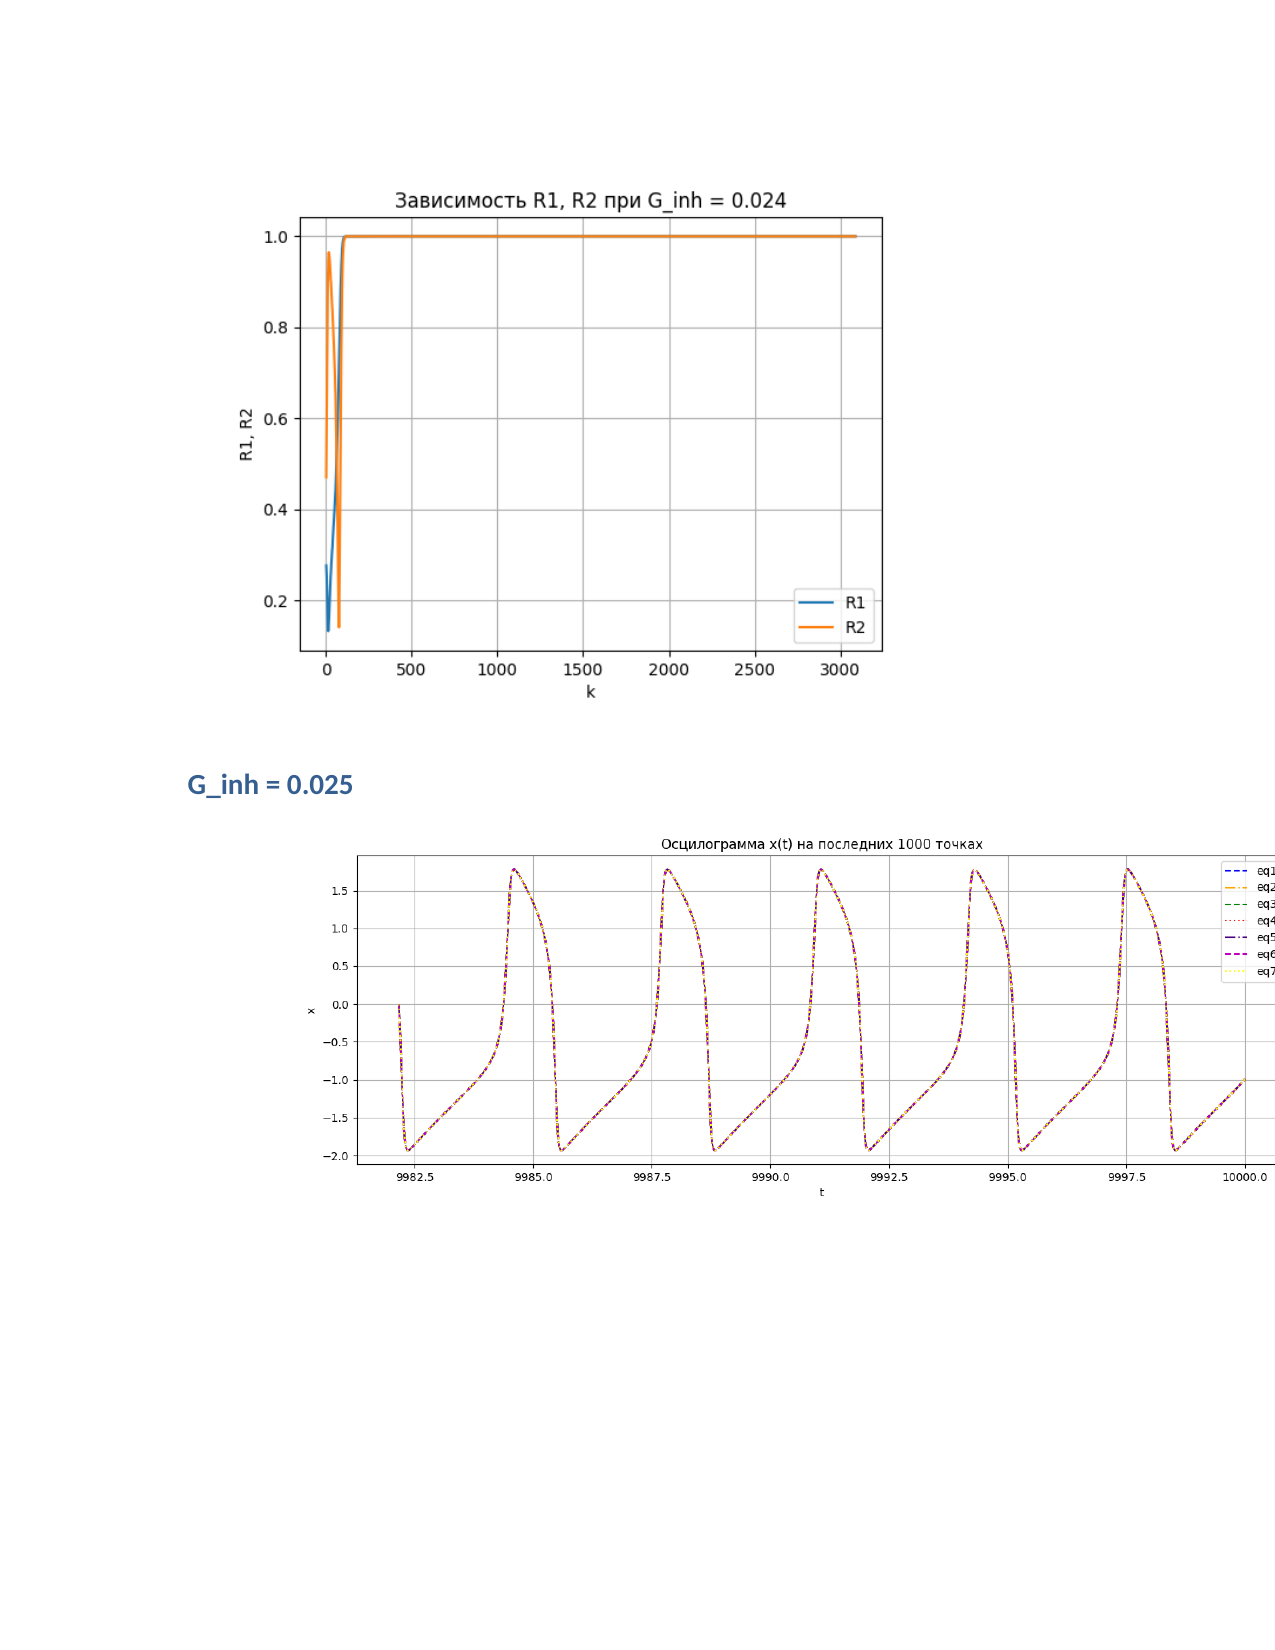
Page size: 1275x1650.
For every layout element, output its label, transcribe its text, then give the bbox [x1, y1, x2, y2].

subtitle G_inh = 0.025 [187, 766, 1087, 802]
picture [206, 807, 1275, 1208]
picture [206, 150, 957, 713]
